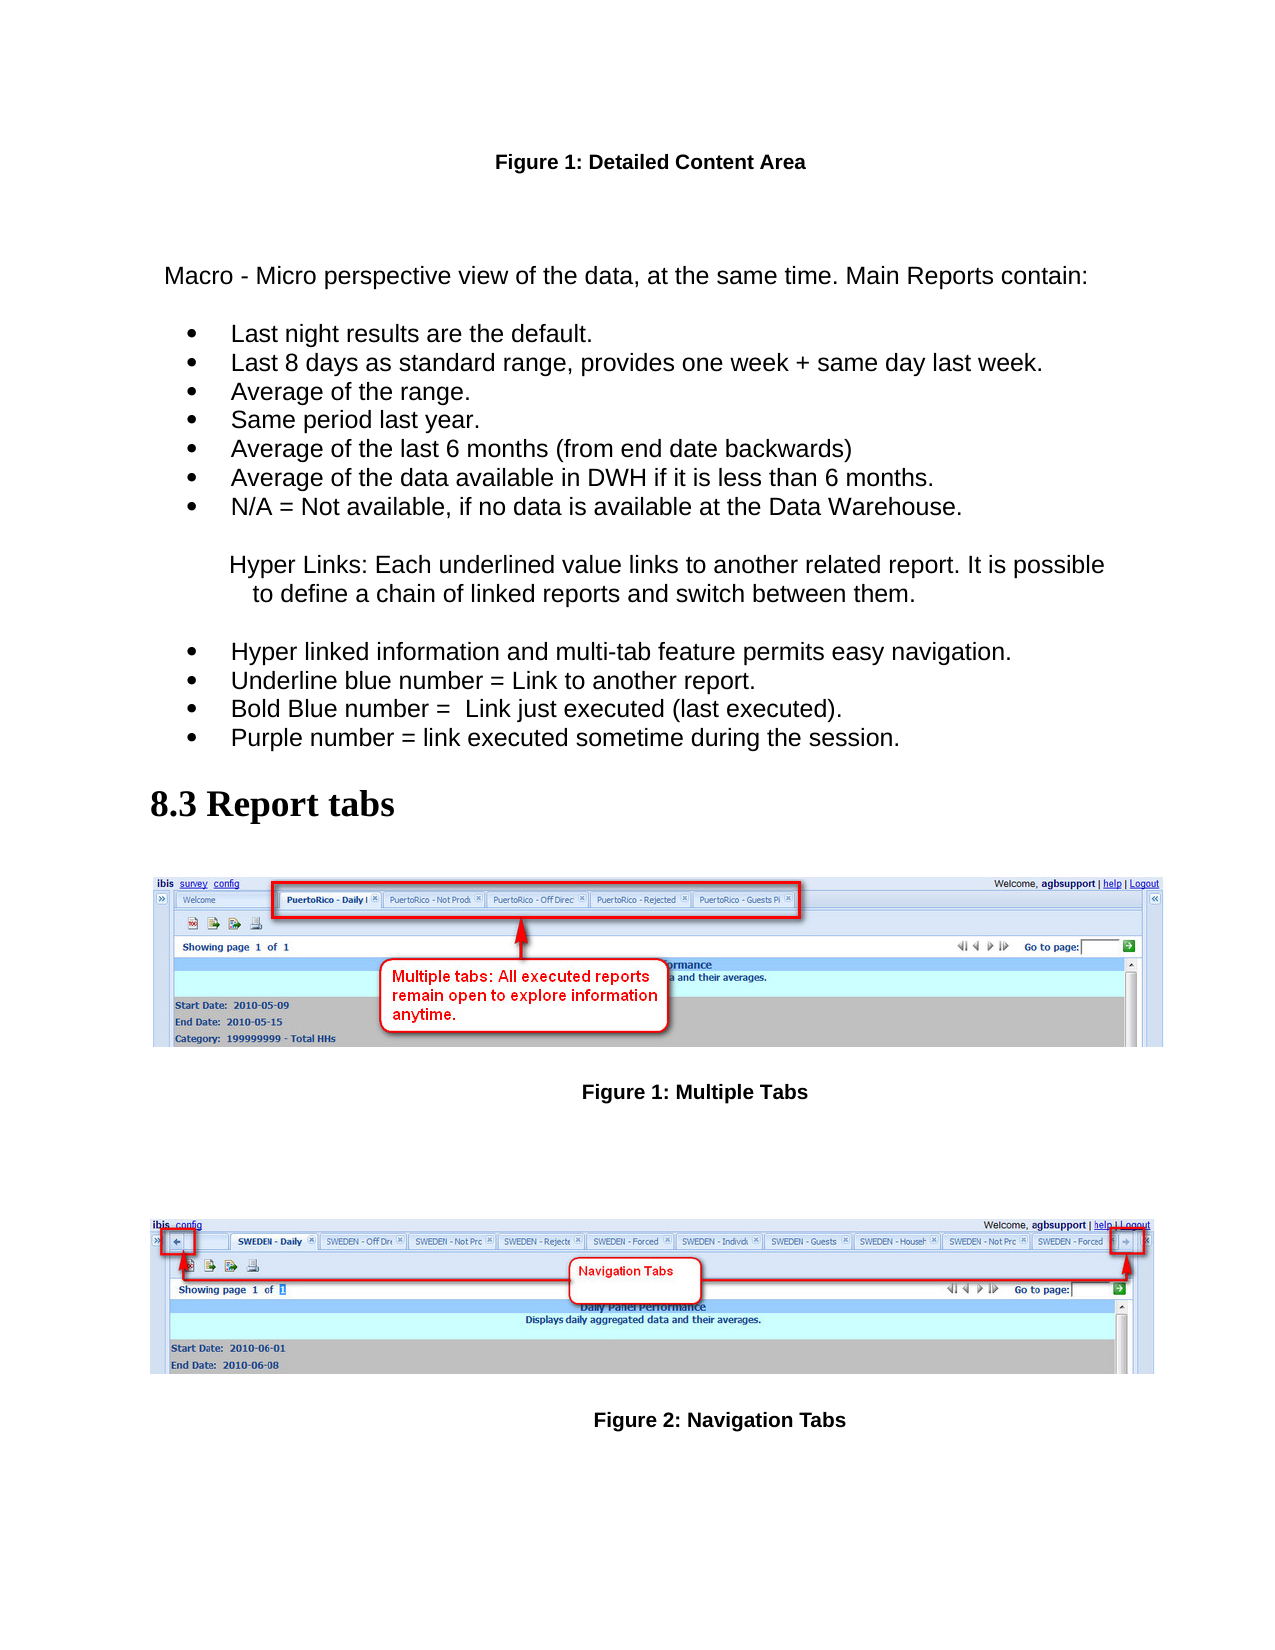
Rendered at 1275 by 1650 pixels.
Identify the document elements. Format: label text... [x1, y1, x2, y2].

text Figure 1: Multiple Tabs [150, 1080, 1125, 1104]
text Macro - Micro perspective view of the data, at the same time. Main Reports contain: [150, 261, 1125, 290]
text  Last 8 days as standard range, provides one week + same day last week. [187, 348, 1125, 377]
text  Bold Blue number = Link just executed (last executed). [187, 694, 1125, 723]
text Hyper Links: Each underlined value links to another related report. It is possible to define a chain of linked reports and switch between them. [215, 550, 1125, 608]
text  Hyper linked information and multi-tab feature permits easy navigation. [187, 637, 1125, 666]
text  Average of the range. [187, 377, 1125, 406]
picture [150, 1219, 1155, 1374]
text Figure 2: Navigation Tabs [150, 1408, 1125, 1432]
text  Same period last year. [187, 406, 1125, 434]
text  Average of the data available in DWH if it is less than 6 months. [187, 463, 1125, 492]
text  Underline blue number = Link to another report. [187, 666, 1125, 694]
text  N/A = Not available, if no data is available at the Data Warehouse. [187, 492, 1125, 521]
picture [150, 877, 1172, 1047]
text Figure 1: Detailed Content Area [261, 150, 1125, 174]
text 8.3 Report tabs [150, 781, 1125, 824]
text  Average of the last 6 months (from end date backwards) [187, 434, 1125, 463]
text  Last night results are the default. [187, 319, 1125, 348]
text  Purple number = link executed sometime during the session. [187, 723, 1125, 752]
